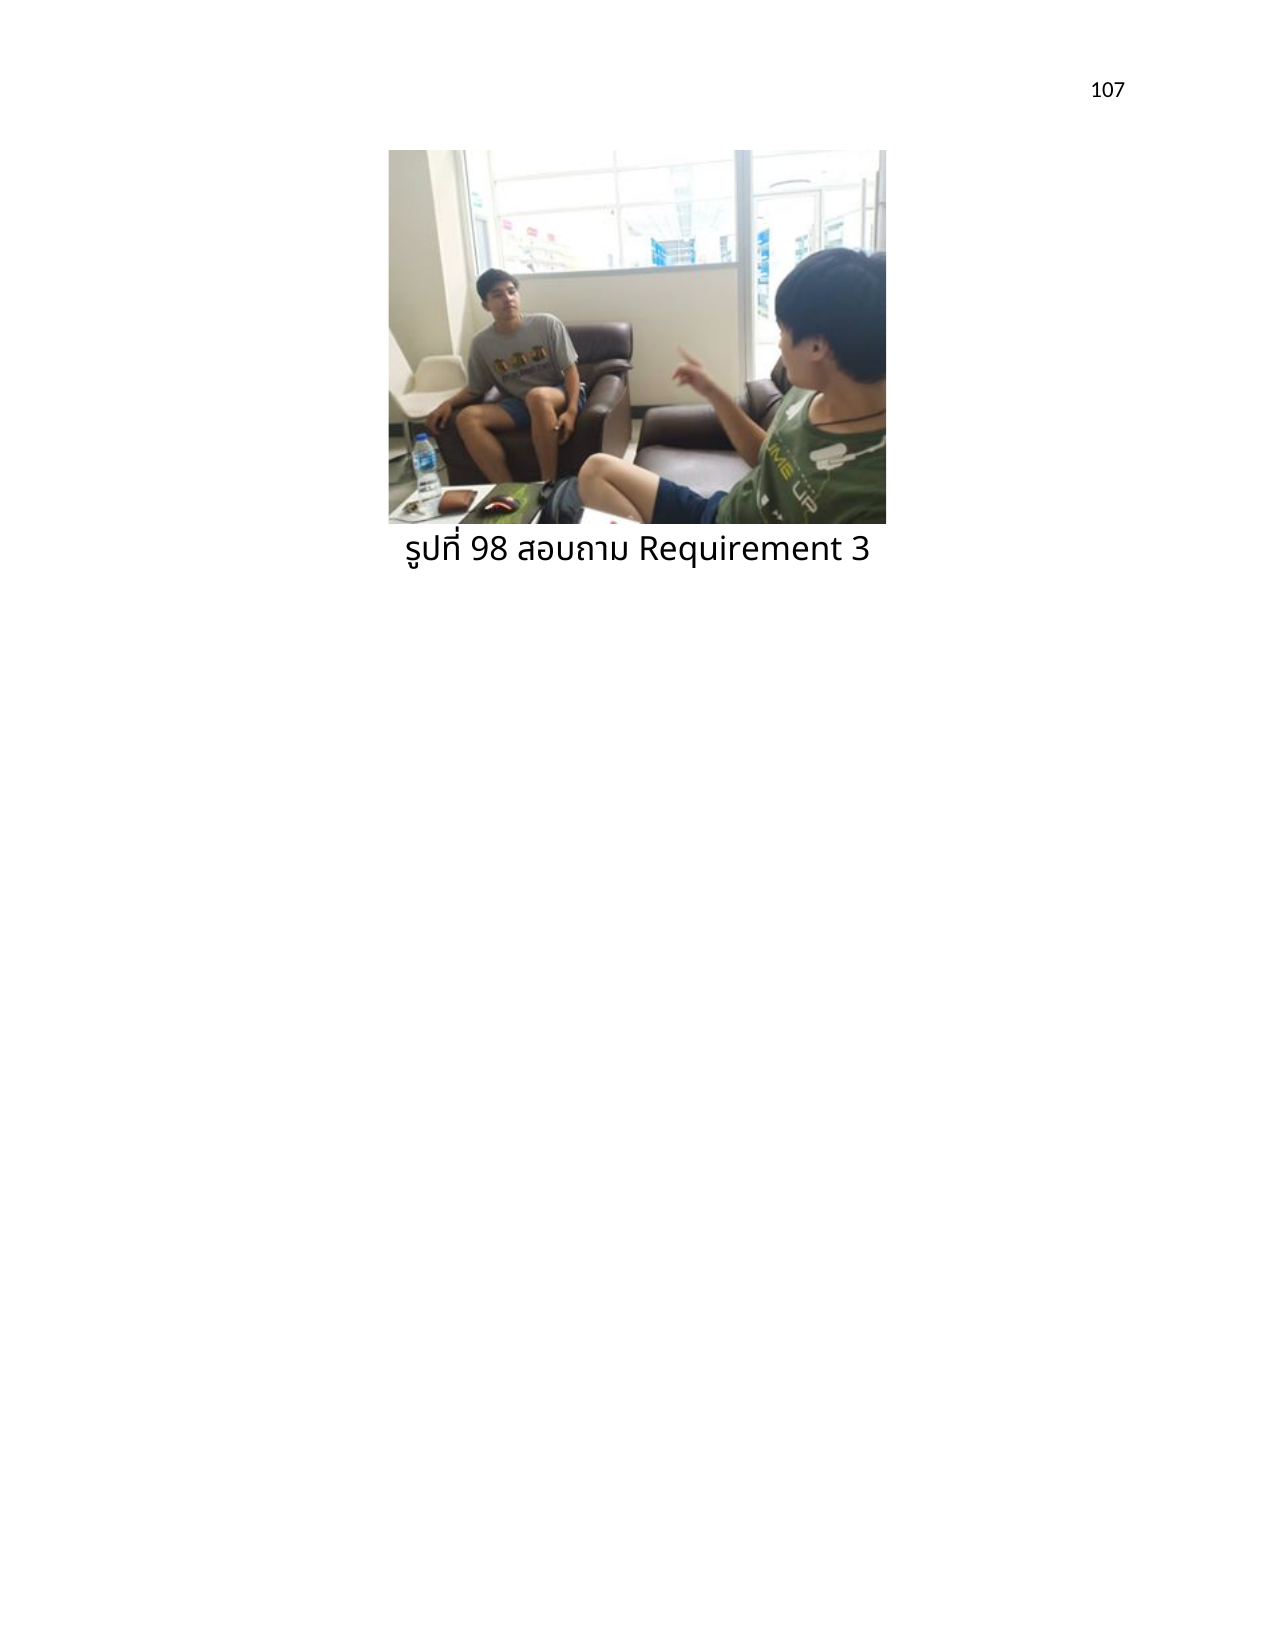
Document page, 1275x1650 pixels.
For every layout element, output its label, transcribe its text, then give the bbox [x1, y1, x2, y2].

text รูปที่ 98 สอบถาม Requirement 3 [150, 525, 1125, 576]
picture [388, 150, 887, 524]
